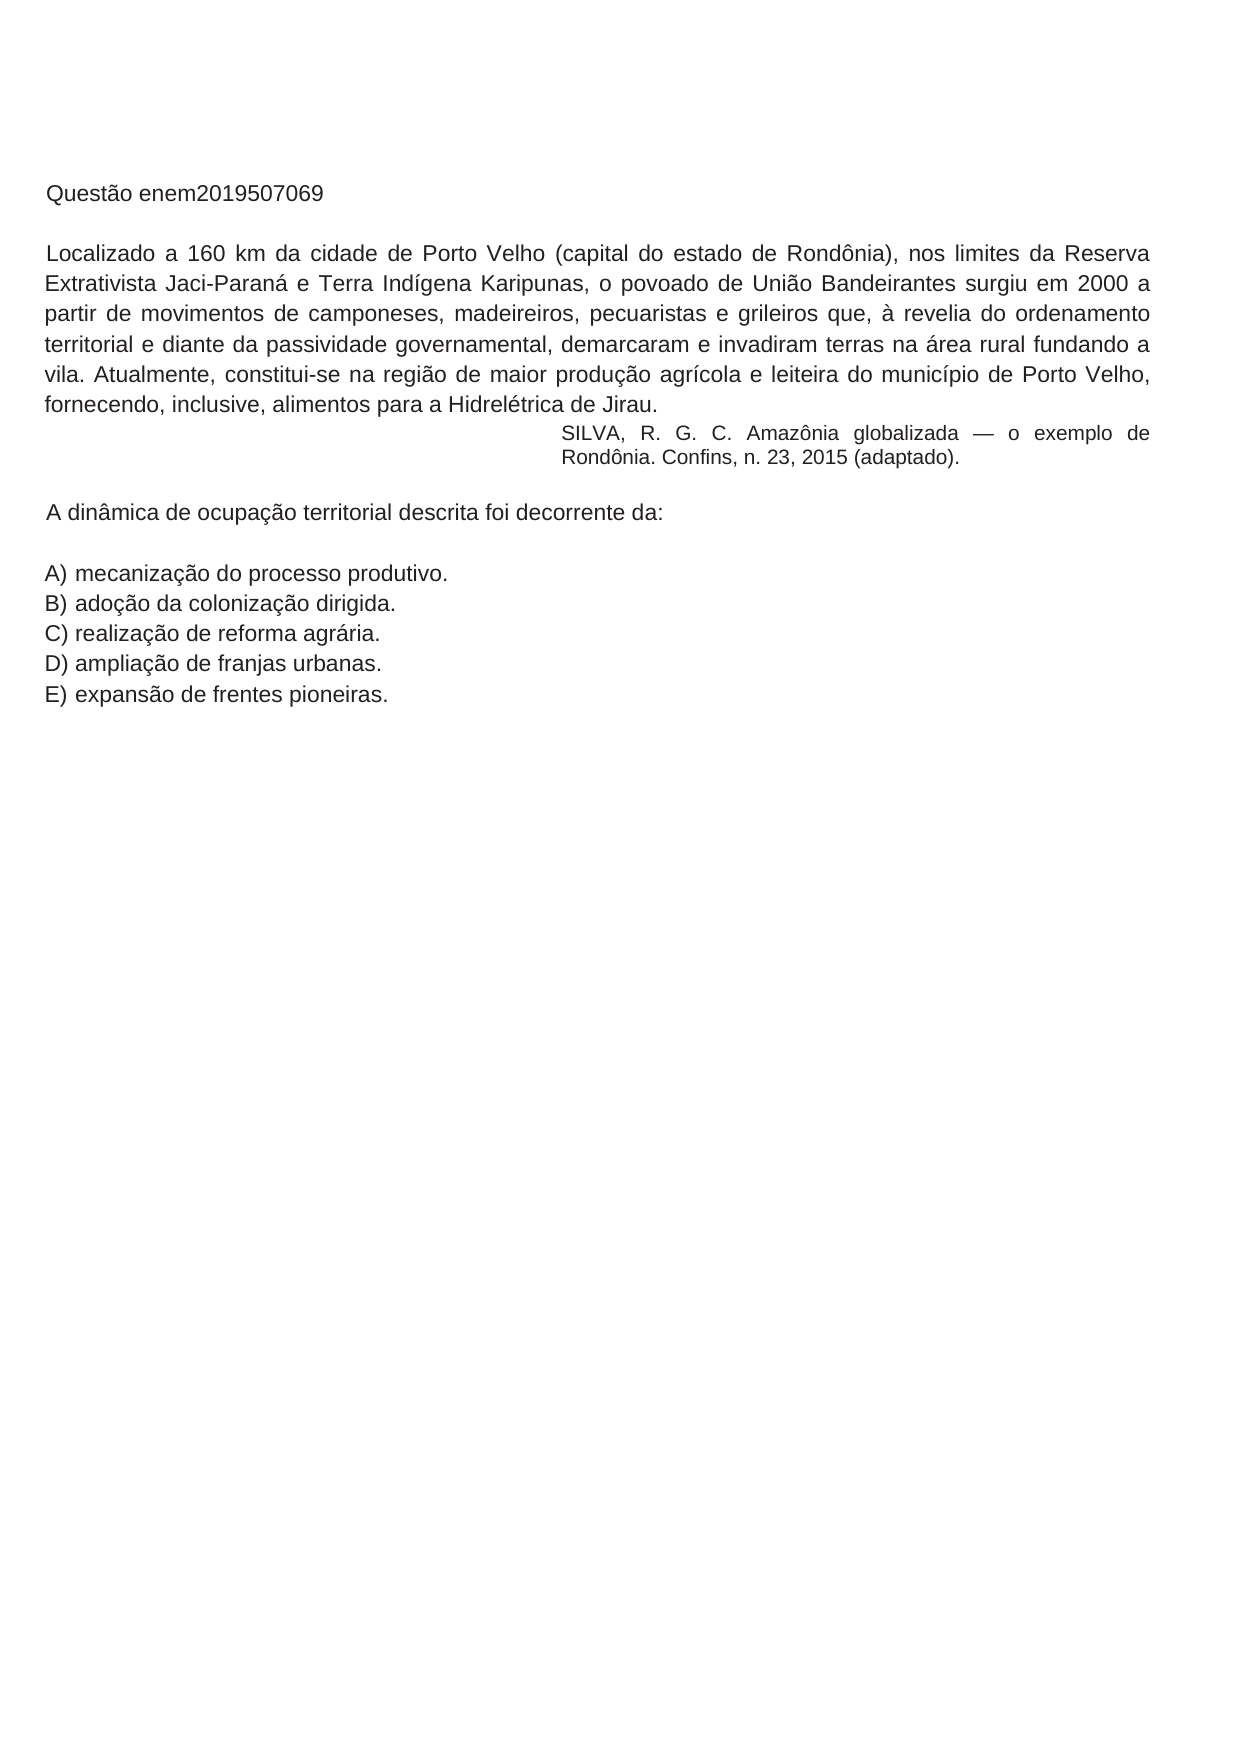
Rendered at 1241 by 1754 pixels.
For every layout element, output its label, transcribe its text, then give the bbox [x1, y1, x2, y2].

text Localizado a 160 km da cidade de Porto Velho (capital do estado de Rondônia), nos limites da Reserva Extrativista Jaci-Paraná e Terra Indígena Karipunas, o povoado de União Bandeirantes surgiu em 2000 a partir de movimentos de camponeses, madeireiros, pecuaristas e grileiros que, à revelia do ordenamento territorial e diante da passividade governamental, demarcaram e invadiram terras na área rural fundando a vila. Atualmente, constitui-se na região de maior produção agrícola e leiteira do município de Porto Velho, fornecendo, inclusive, alimentos para a Hidrelétrica de Jirau. [44, 240, 1151, 417]
list expansão de frentes pioneiras. [44, 681, 1151, 707]
text SILVA, R. G. C. Amazônia globalizada — o exemplo de Rondônia. Confins, n. 23, 2015 (adaptado). [561, 421, 1151, 469]
list ampliação de franjas urbanas. [44, 650, 1151, 677]
text Questão enem2019507069 [44, 179, 1151, 206]
list realização de reforma agrária. [44, 620, 1151, 647]
list adoção da colonização dirigida. [44, 590, 1151, 616]
text A dinâmica de ocupação territorial descrita foi decorrente da: [44, 499, 1151, 526]
list mecanização do processo produtivo. [44, 560, 1151, 586]
